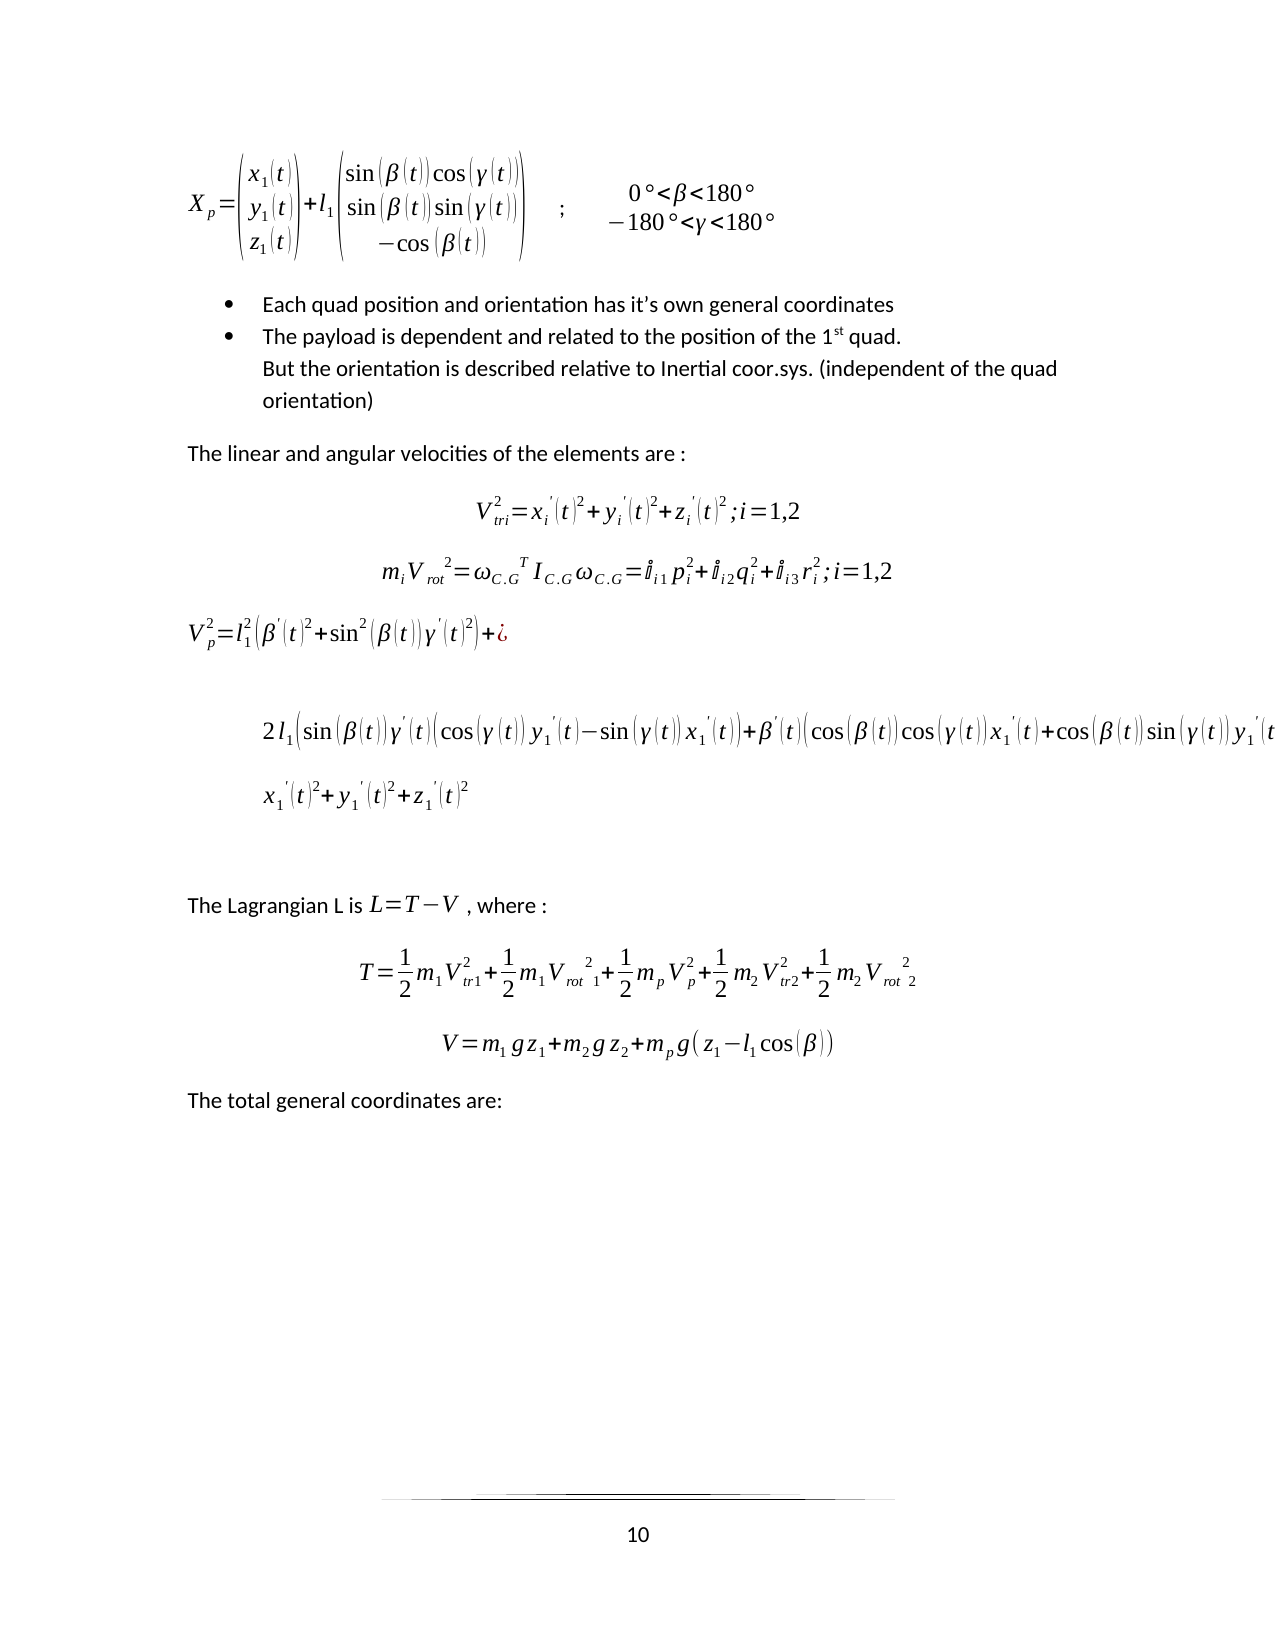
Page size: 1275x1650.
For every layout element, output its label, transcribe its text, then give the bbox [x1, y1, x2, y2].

list But the orientation is described relative to Inertial coor.sys. (independent of the quad orientation) [262, 354, 1087, 414]
text The Lagrangian L is , where : [187, 891, 1087, 919]
text The linear and angular velocities of the elements are : [187, 439, 1087, 467]
list The payload is dependent and related to the position of the 1st quad. [225, 322, 1087, 350]
text The total general coordinates are: [187, 1086, 1087, 1114]
text ; [187, 150, 1087, 265]
list Each quad position and orientation has it’s own general coordinates [225, 290, 1087, 318]
